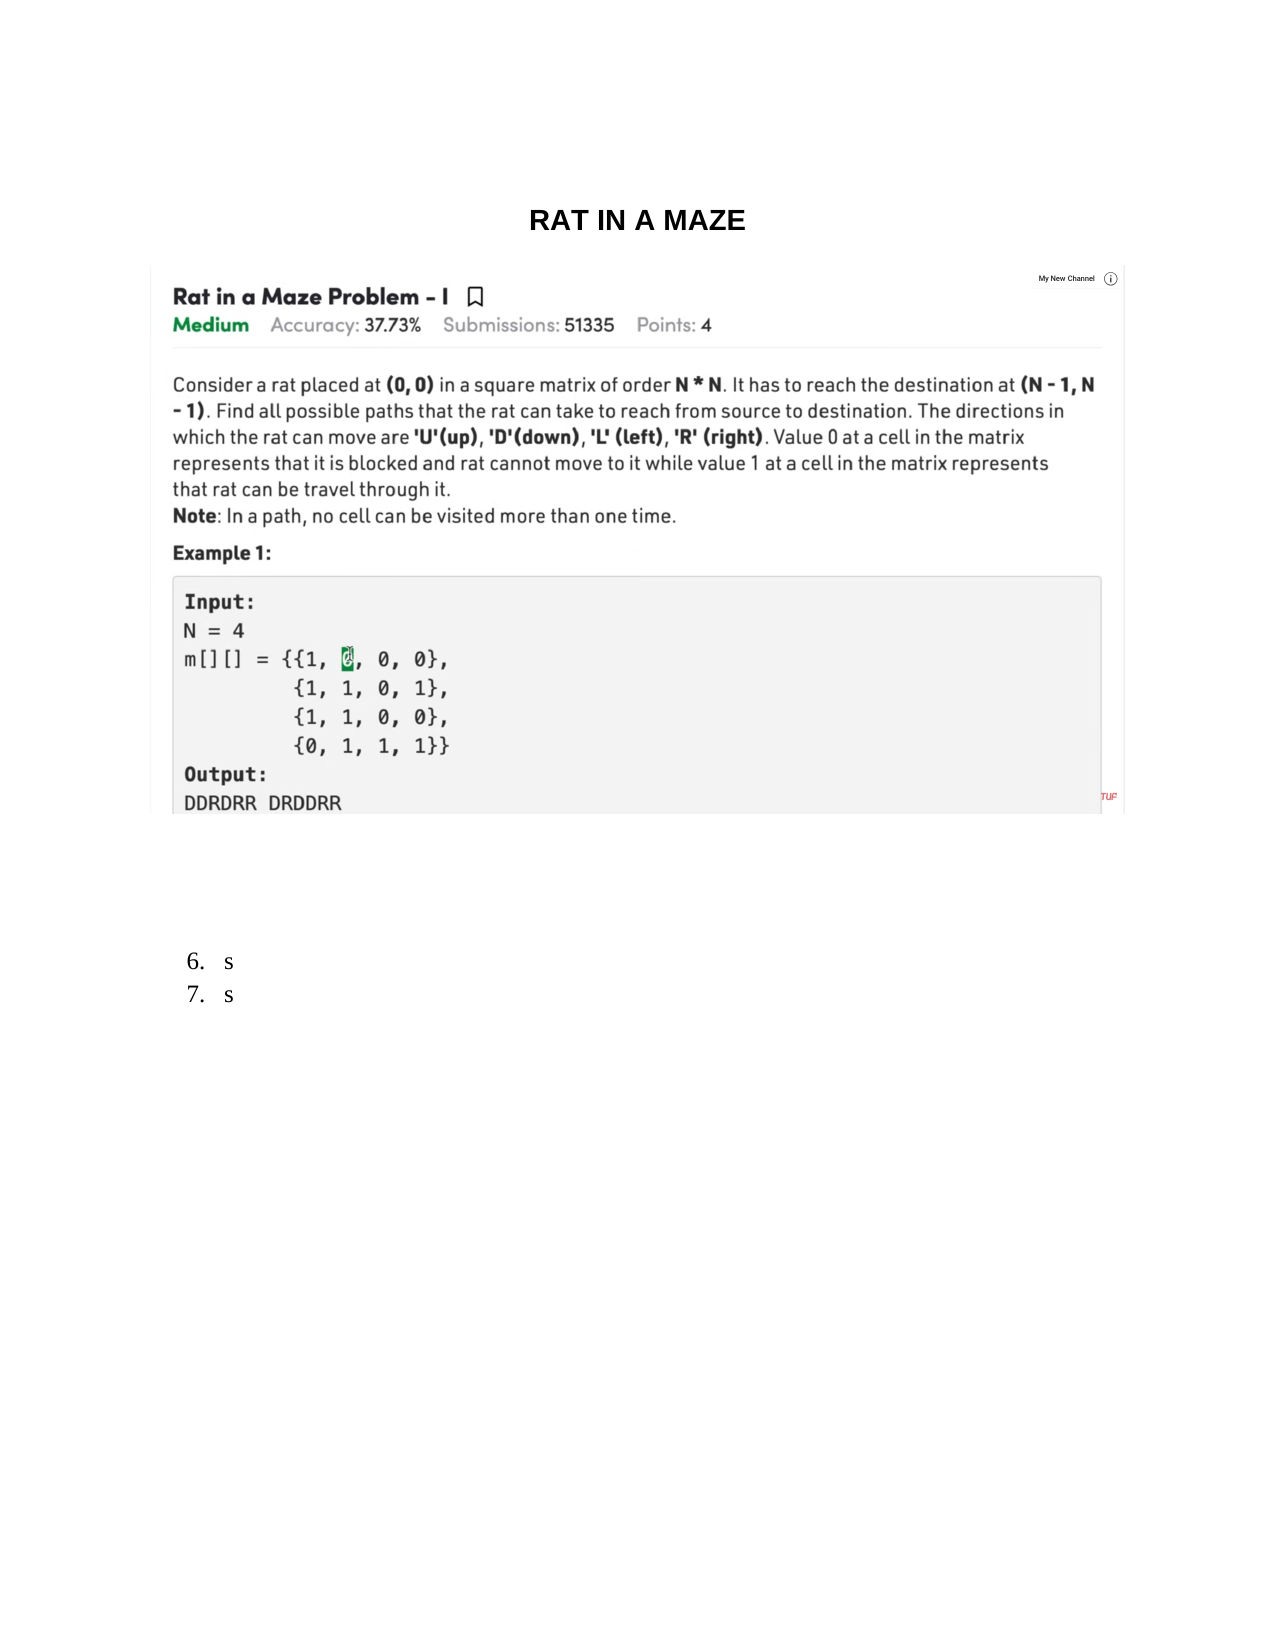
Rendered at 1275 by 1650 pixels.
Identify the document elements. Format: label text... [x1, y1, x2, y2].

picture [150, 265, 1125, 814]
text RAT IN A MAZE [150, 203, 1125, 236]
list s [186, 946, 1125, 974]
list s [186, 979, 1125, 1008]
